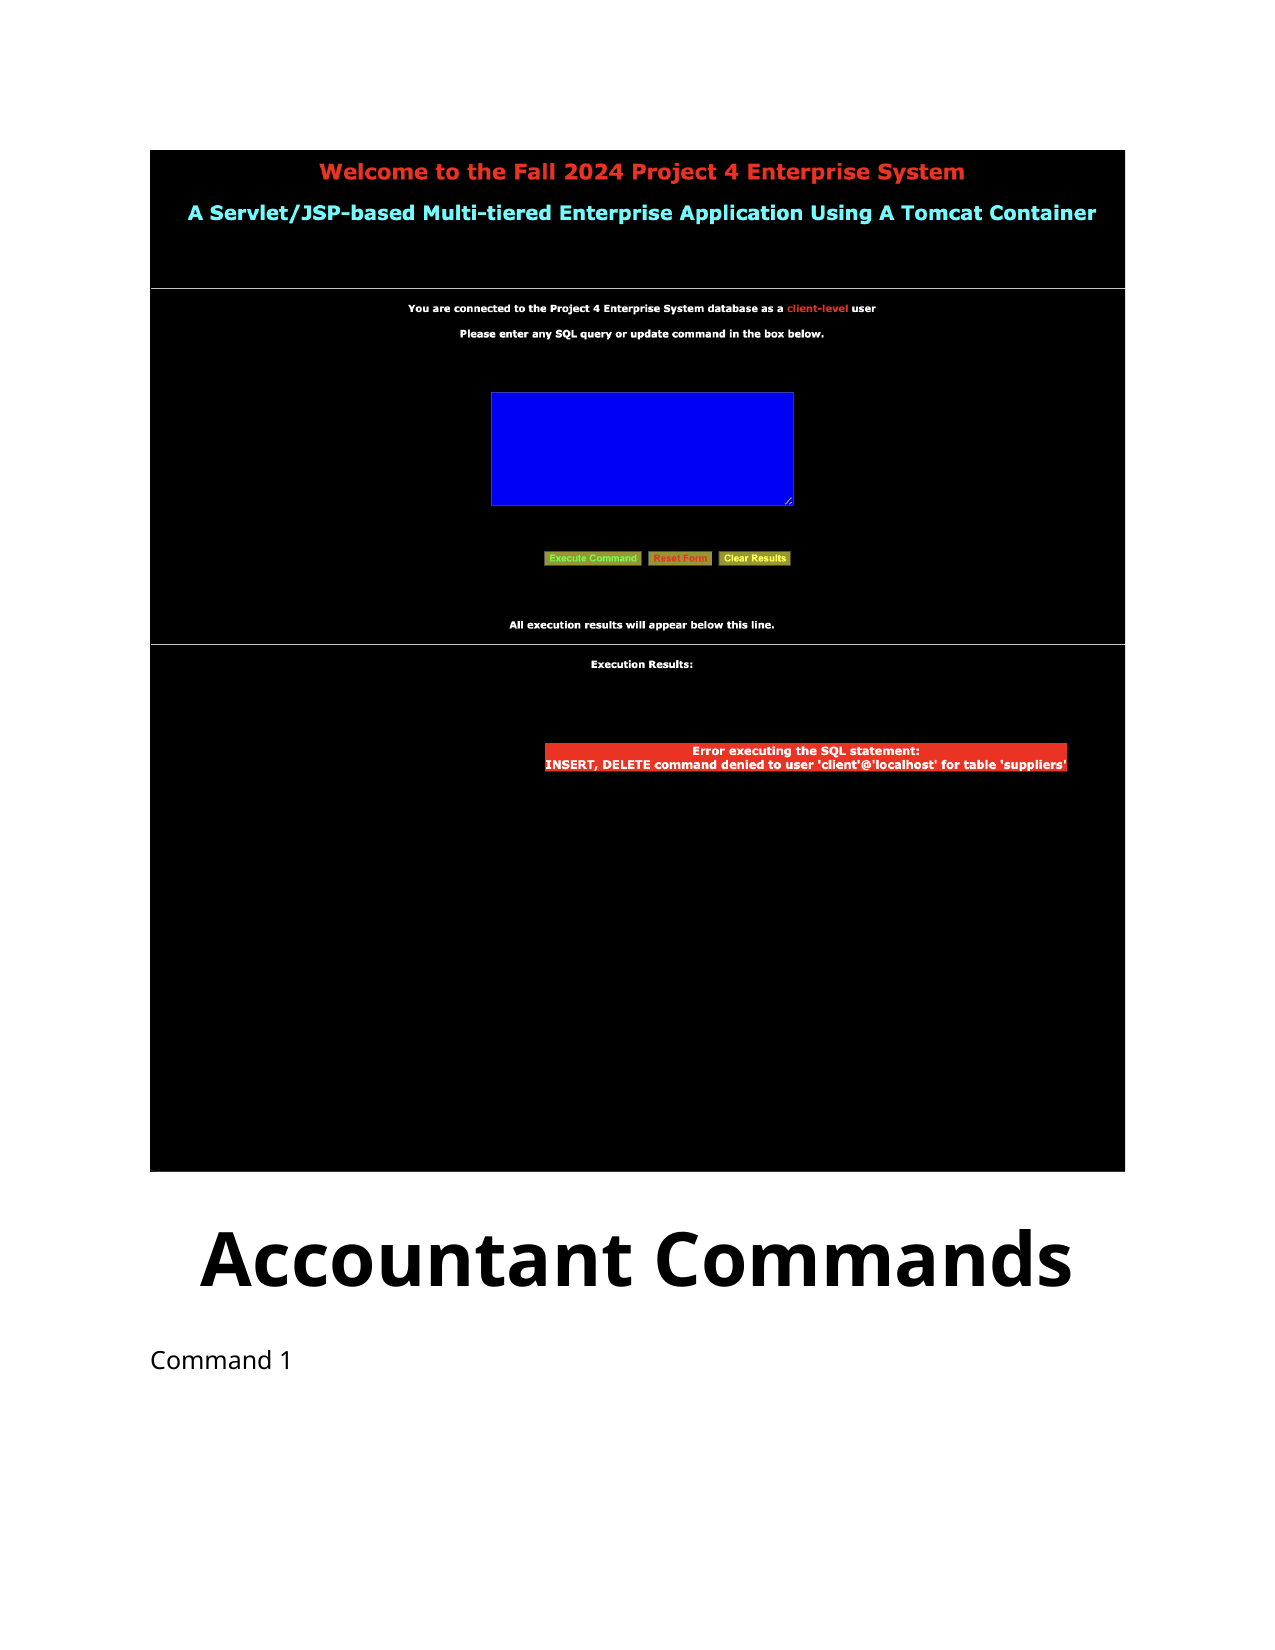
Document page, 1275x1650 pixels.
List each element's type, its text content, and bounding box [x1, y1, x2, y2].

picture [150, 150, 1125, 1172]
text Command 1 [150, 1342, 1125, 1376]
text Accountant Commands [150, 1206, 1125, 1308]
